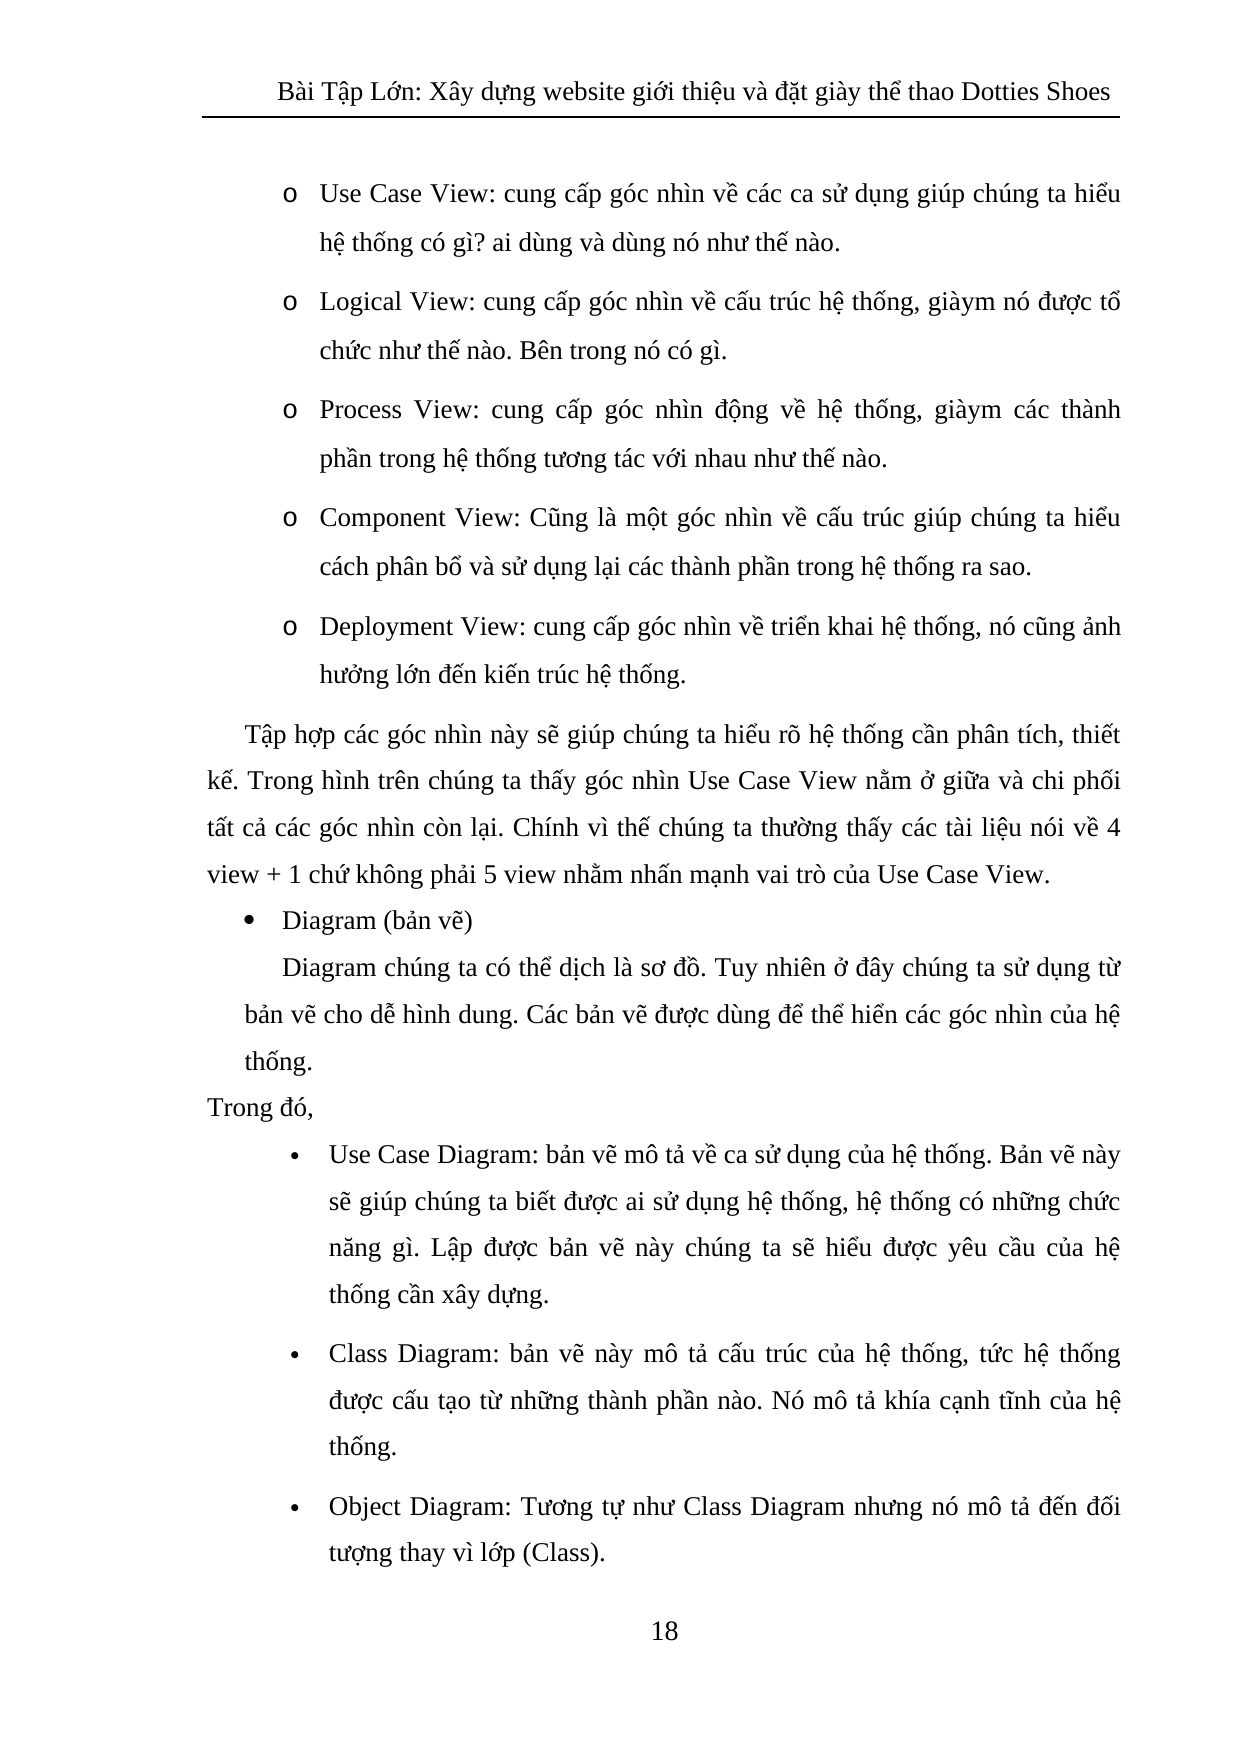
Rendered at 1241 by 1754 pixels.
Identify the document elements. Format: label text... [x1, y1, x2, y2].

list Use Case Diagram: bản vẽ mô tả về ca sử dụng của hệ thống. Bản vẽ này sẽ giúp chúng ta biết được ai sử dụng hệ thống, hệ thống có những chức năng gì. Lập được bản vẽ này chúng ta sẽ hiểu được yêu cầu của hệ thống cần xây dựng. [291, 1138, 1122, 1309]
list Use Case View: cung cấp góc nhìn về các ca sử dụng giúp chúng ta hiểu hệ thống có gì? ai dùng và dùng nó như thế nào. [282, 177, 1122, 257]
text Tập hợp các góc nhìn này sẽ giúp chúng ta hiểu rõ hệ thống cần phân tích, thiết kế. Trong hình trên chúng ta thấy góc nhìn Use Case View nằm ở giữa và chi phối tất cả các góc nhìn còn lại. Chính vì thế chúng ta thường thấy các tài liệu nói về 4 view + 1 chứ không phải 5 view nhằm nhấn mạnh vai trò của Use Case View. [207, 718, 1122, 889]
list Logical View: cung cấp góc nhìn về cấu trúc hệ thống, giàym nó được tổ chức như thế nào. Bên trong nó có gì. [282, 285, 1122, 365]
list Diagram (bản vẽ) [244, 904, 1122, 936]
list Deployment View: cung cấp góc nhìn về triển khai hệ thống, nó cũng ảnh hưởng lớn đến kiến trúc hệ thống. [282, 610, 1122, 690]
text Trong đó, [207, 1091, 1122, 1122]
text Diagram chúng ta có thể dịch là sơ đồ. Tuy nhiên ở đây chúng ta sử dụng từ bản vẽ cho dễ hình dung. Các bản vẽ được dùng để thể hiển các góc nhìn của hệ thống. [244, 951, 1122, 1076]
list Process View: cung cấp góc nhìn động về hệ thống, giàym các thành phần trong hệ thống tương tác với nhau như thế nào. [282, 393, 1122, 473]
list Class Diagram: bản vẽ này mô tả cấu trúc của hệ thống, tức hệ thống được cấu tạo từ những thành phần nào. Nó mô tả khía cạnh tĩnh của hệ thống. [291, 1337, 1122, 1462]
list Component View: Cũng là một góc nhìn về cấu trúc giúp chúng ta hiểu cách phân bổ và sử dụng lại các thành phần trong hệ thống ra sao. [282, 502, 1122, 582]
list Object Diagram: Tương tự như Class Diagram nhưng nó mô tả đến đối tượng thay vì lớp (Class). [291, 1490, 1122, 1567]
